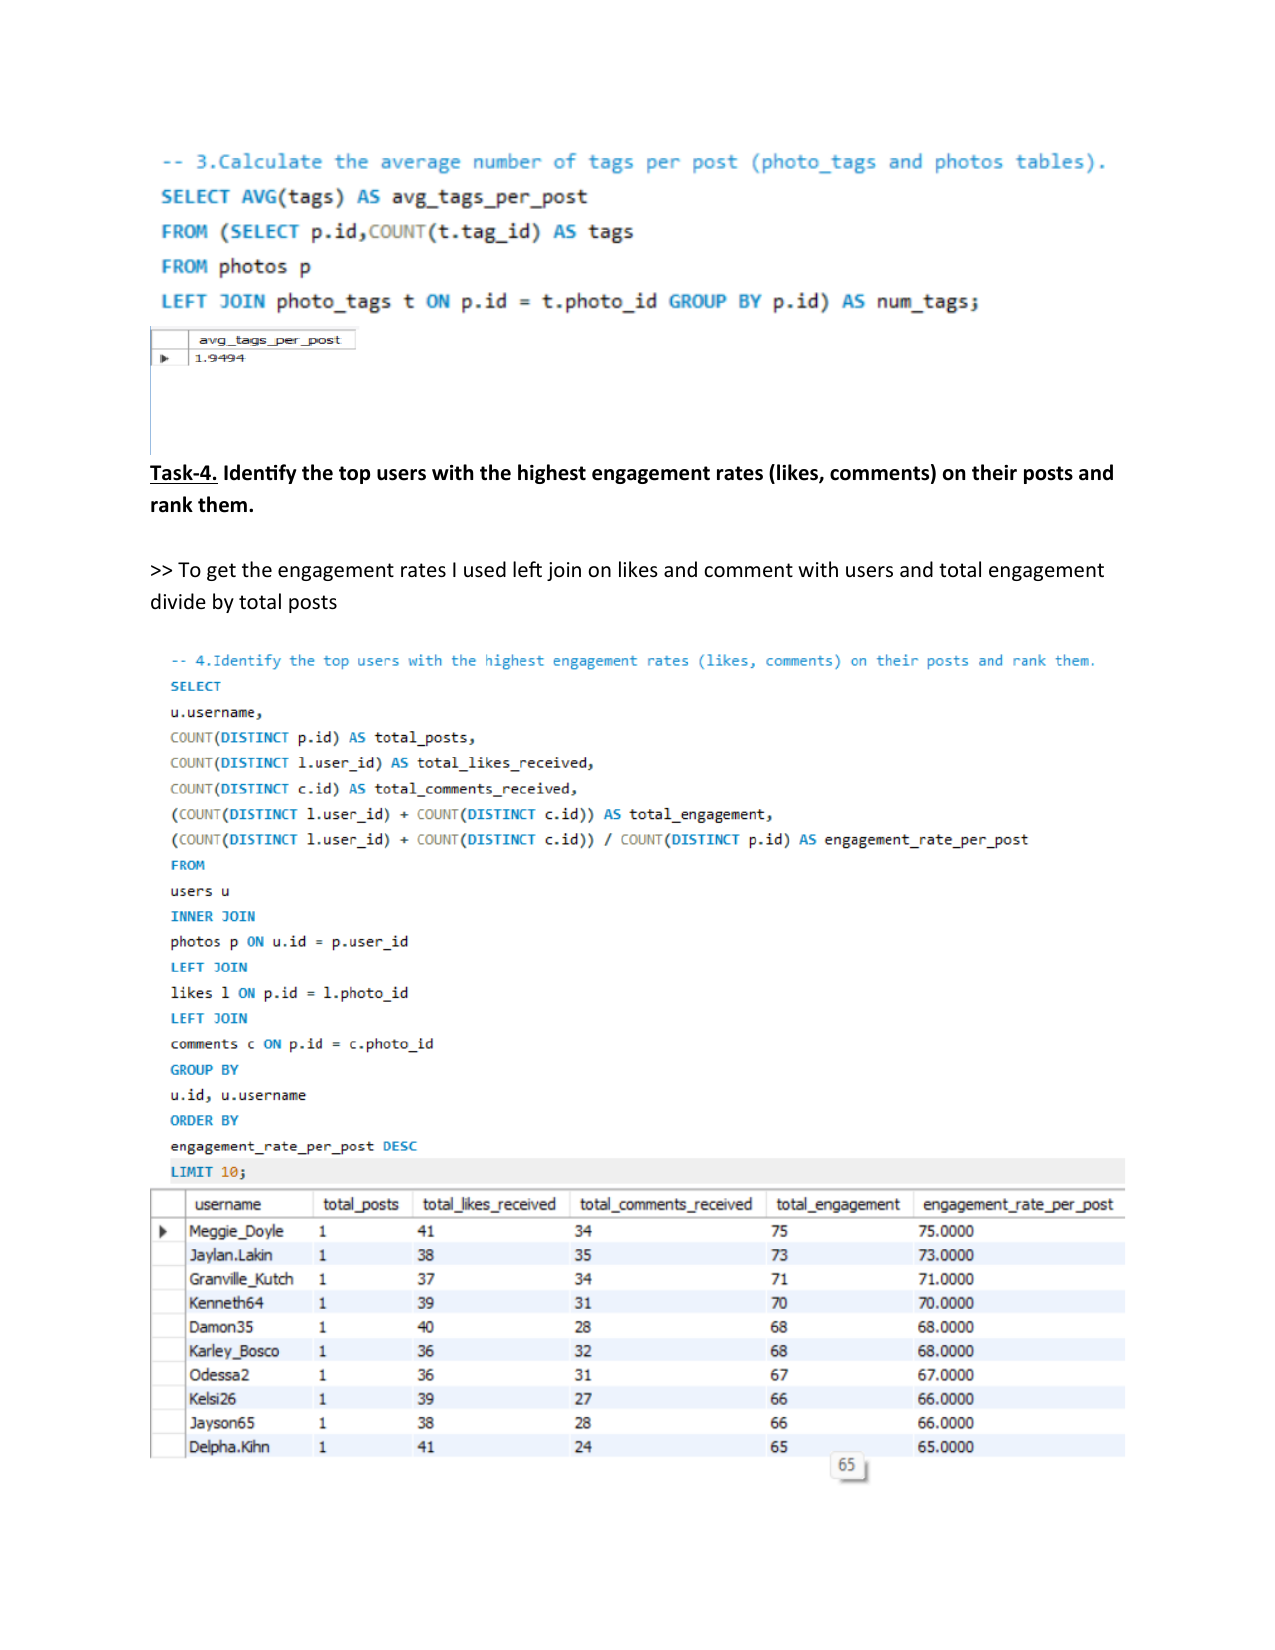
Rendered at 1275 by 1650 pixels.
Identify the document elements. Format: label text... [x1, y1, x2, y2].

text Task-4. Identify the top users with the highest engagement rates (likes, comments) on their posts and rank them. [150, 458, 1125, 519]
picture [150, 651, 1125, 1184]
text >> To get the engagement rates I used left join on likes and comment with users and total engagement divide by total posts [150, 555, 1125, 615]
picture [150, 326, 360, 455]
picture [150, 1187, 1125, 1486]
picture [150, 150, 1125, 323]
